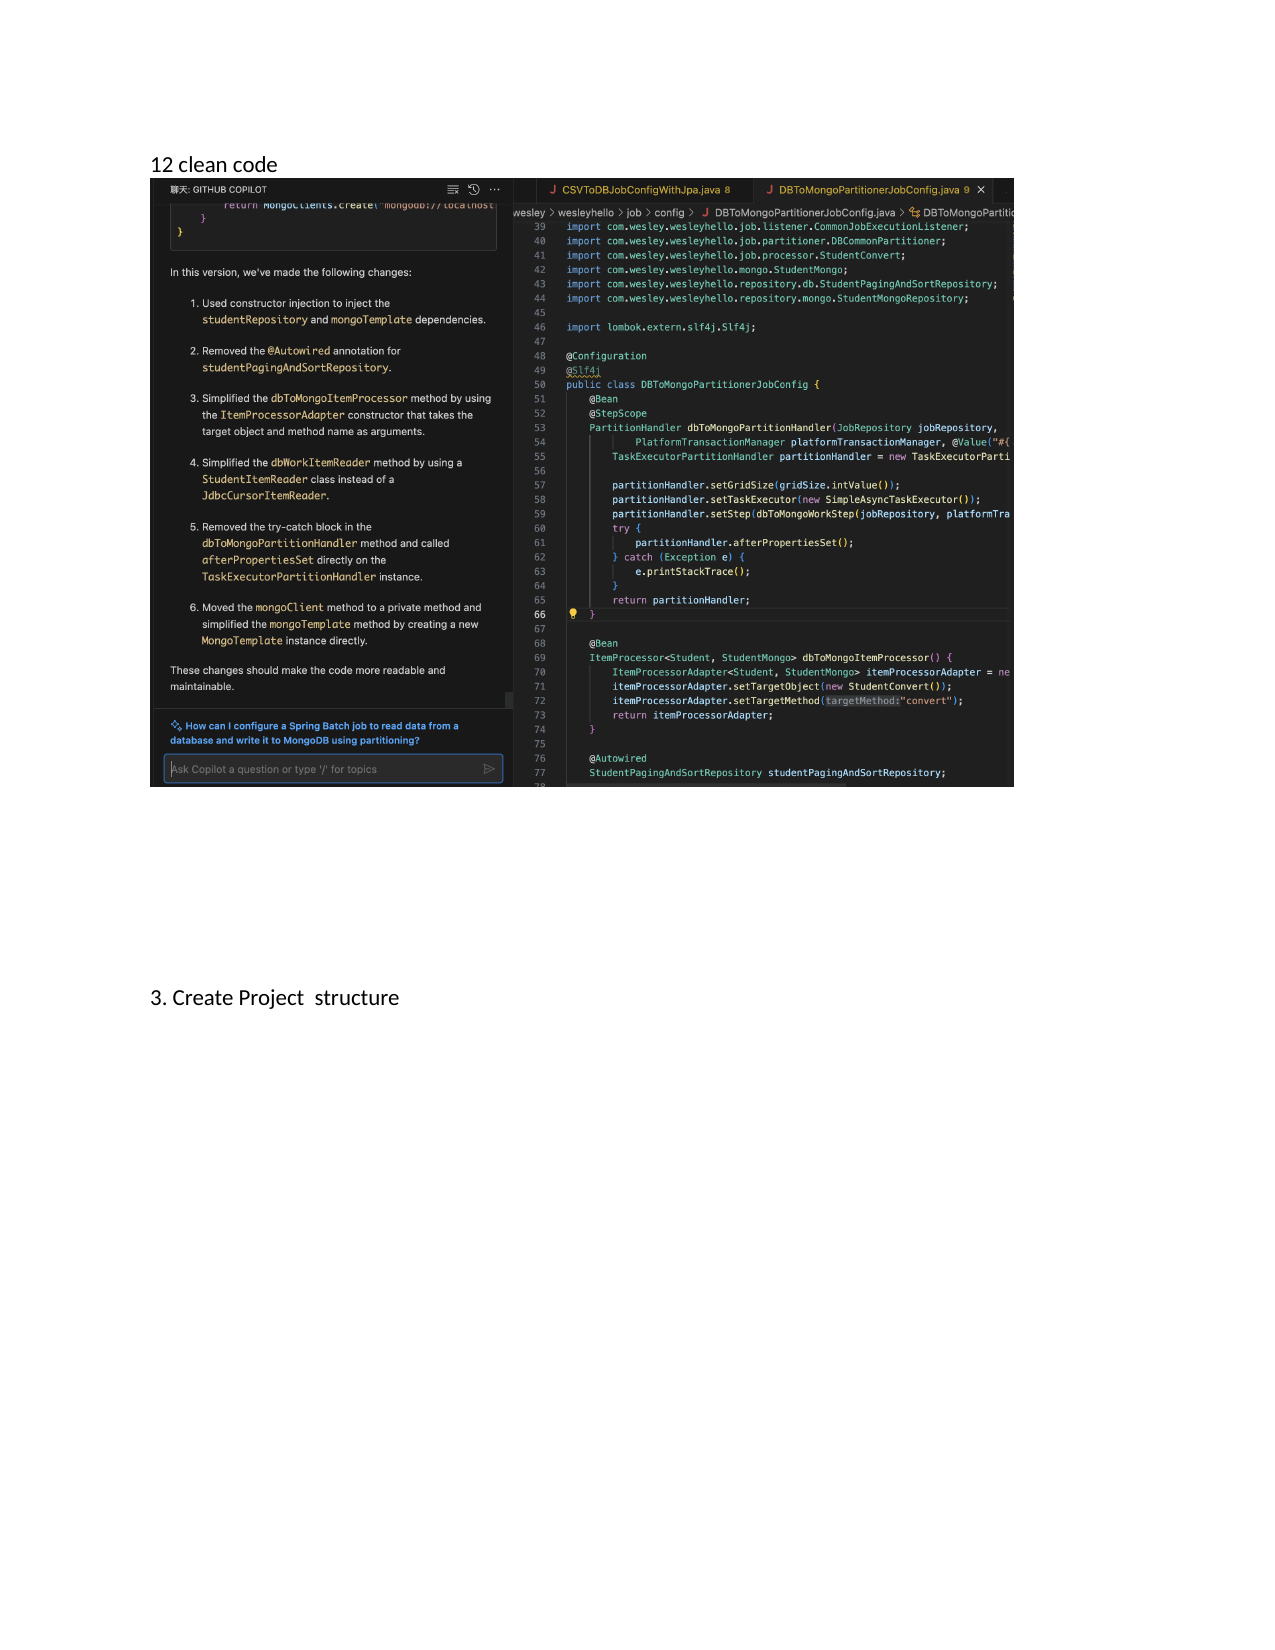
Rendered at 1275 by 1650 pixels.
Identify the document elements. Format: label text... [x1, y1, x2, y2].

text 12 clean code [150, 150, 1125, 178]
text 3. Create Project structure [150, 983, 1125, 1011]
picture [150, 178, 1014, 787]
